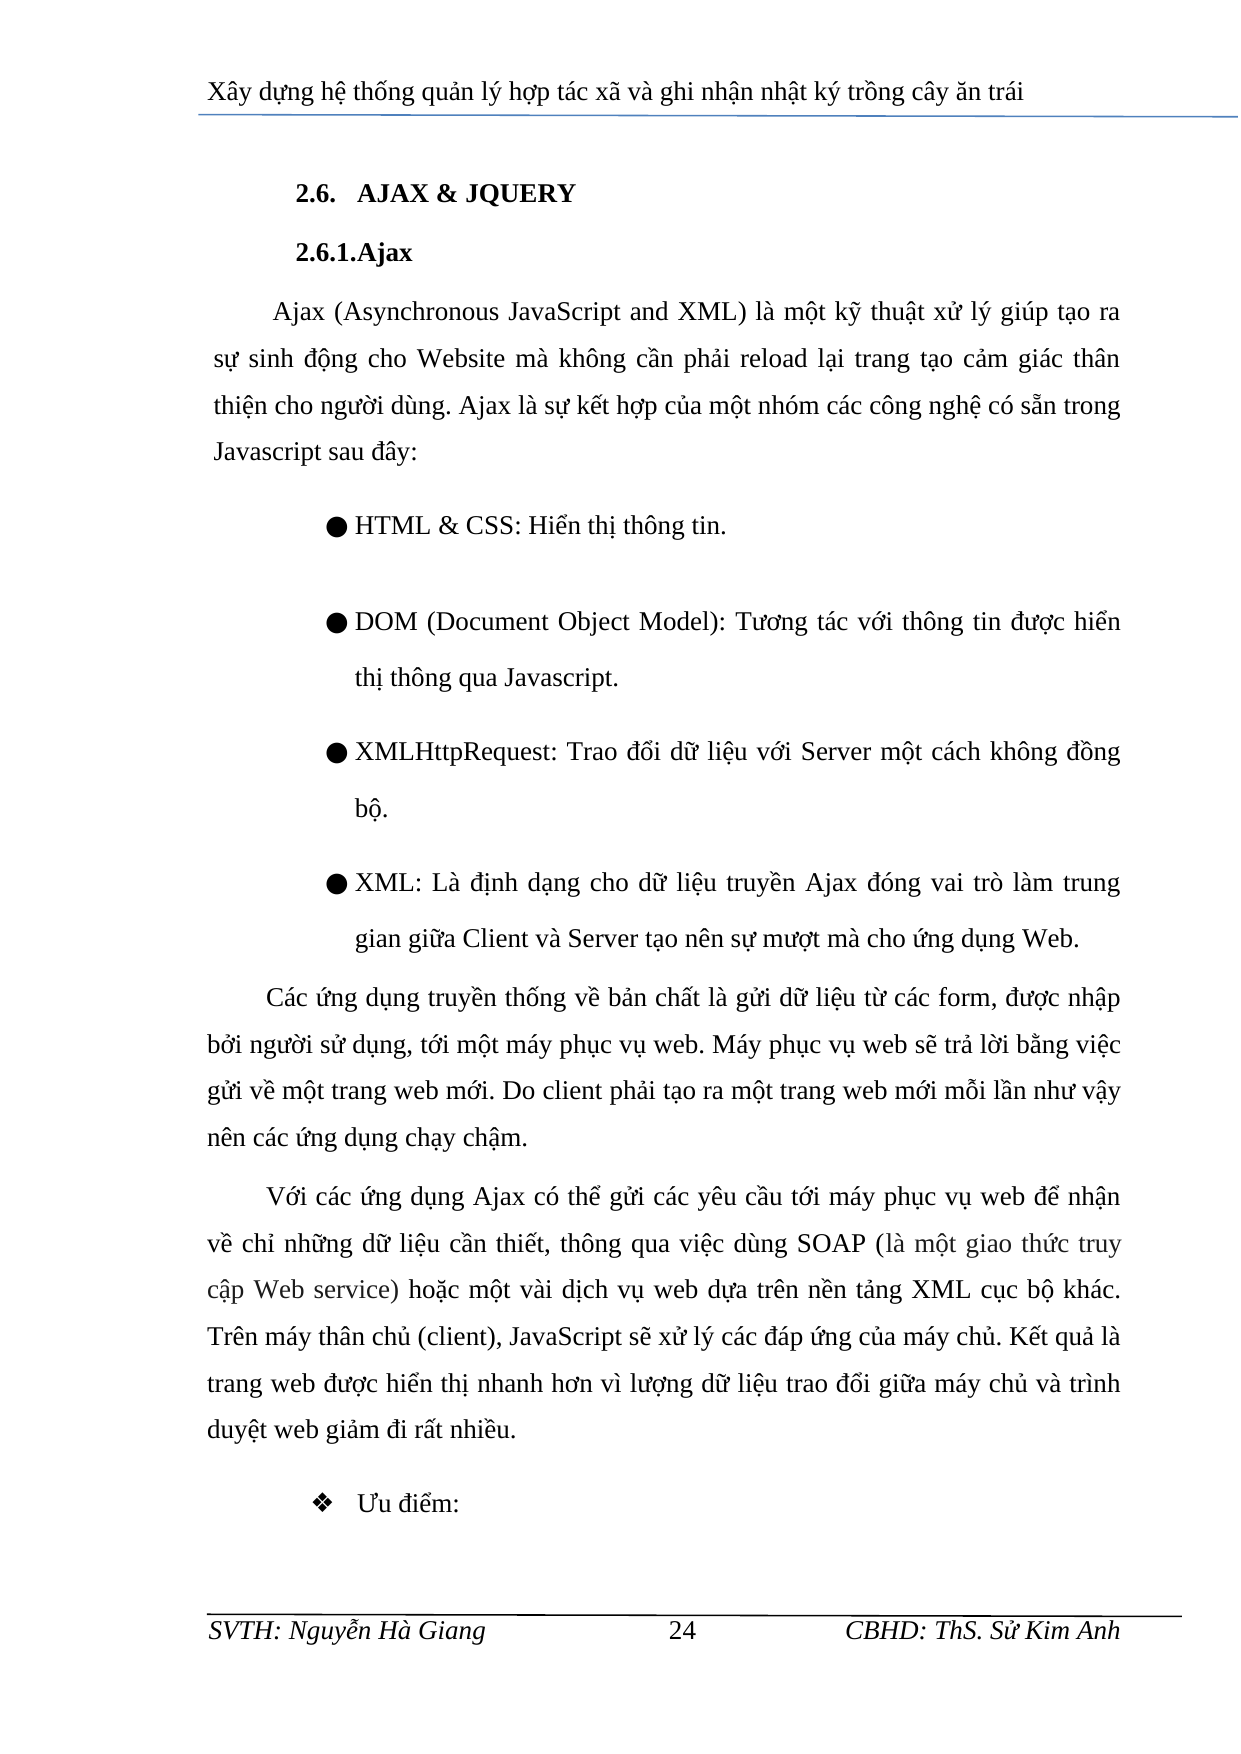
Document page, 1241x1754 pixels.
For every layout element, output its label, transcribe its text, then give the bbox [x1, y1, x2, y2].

list XMLHttpRequest: Trao đổi dữ liệu với Server một cách không đồng bộ. [325, 721, 1122, 823]
text Với các ứng dụng Ajax có thể gửi các yêu cầu tới máy phục vụ web để nhận về chỉ những dữ liệu cần thiết, thông qua việc dùng SOAP (là một giao thức truy cập Web service) hoặc một vài dịch vụ web dựa trên nền tảng XML cục bộ khác. Trên máy thân chủ (client), JavaScript sẽ xử lý các đáp ứng của máy chủ. Kết quả là trang web được hiển thị nhanh hơn vì lượng dữ liệu trao đổi giữa máy chủ và trình duyệt web giảm đi rất nhiều. [207, 1180, 1122, 1445]
list XML: Là định dạng cho dữ liệu truyền Ajax đóng vai trò làm trung gian giữa Client và Server tạo nên sự mượt mà cho ứng dụng Web. [325, 851, 1122, 953]
text Các ứng dụng truyền thống về bản chất là gửi dữ liệu từ các form, được nhập bởi người sử dụng, tới một máy phục vụ web. Máy phục vụ web sẽ trả lời bằng việc gửi về một trang web mới. Do client phải tạo ra một trang web mới mỗi lần như vậy nên các ứng dụng chạy chậm. [207, 981, 1122, 1152]
list Ajax [266, 236, 1151, 267]
list Ưu điểm: [251, 1473, 1122, 1528]
list DOM (Document Object Model): Tương tác với thông tin được hiển thị thông qua Javascript. [325, 590, 1122, 693]
text Ajax (Asynchronous JavaScript and XML) là một kỹ thuật xử lý giúp tạo ra sự sinh động cho Website mà không cần phải reload lại trang tạo cảm giác thân thiện cho người dùng. Ajax là sự kết hợp của một nhóm các công nghệ có sẵn trong Javascript sau đây: [213, 296, 1122, 467]
list HTML & CSS: Hiển thị thông tin. [325, 495, 1122, 550]
list AJAX & JQUERY [266, 177, 1151, 208]
